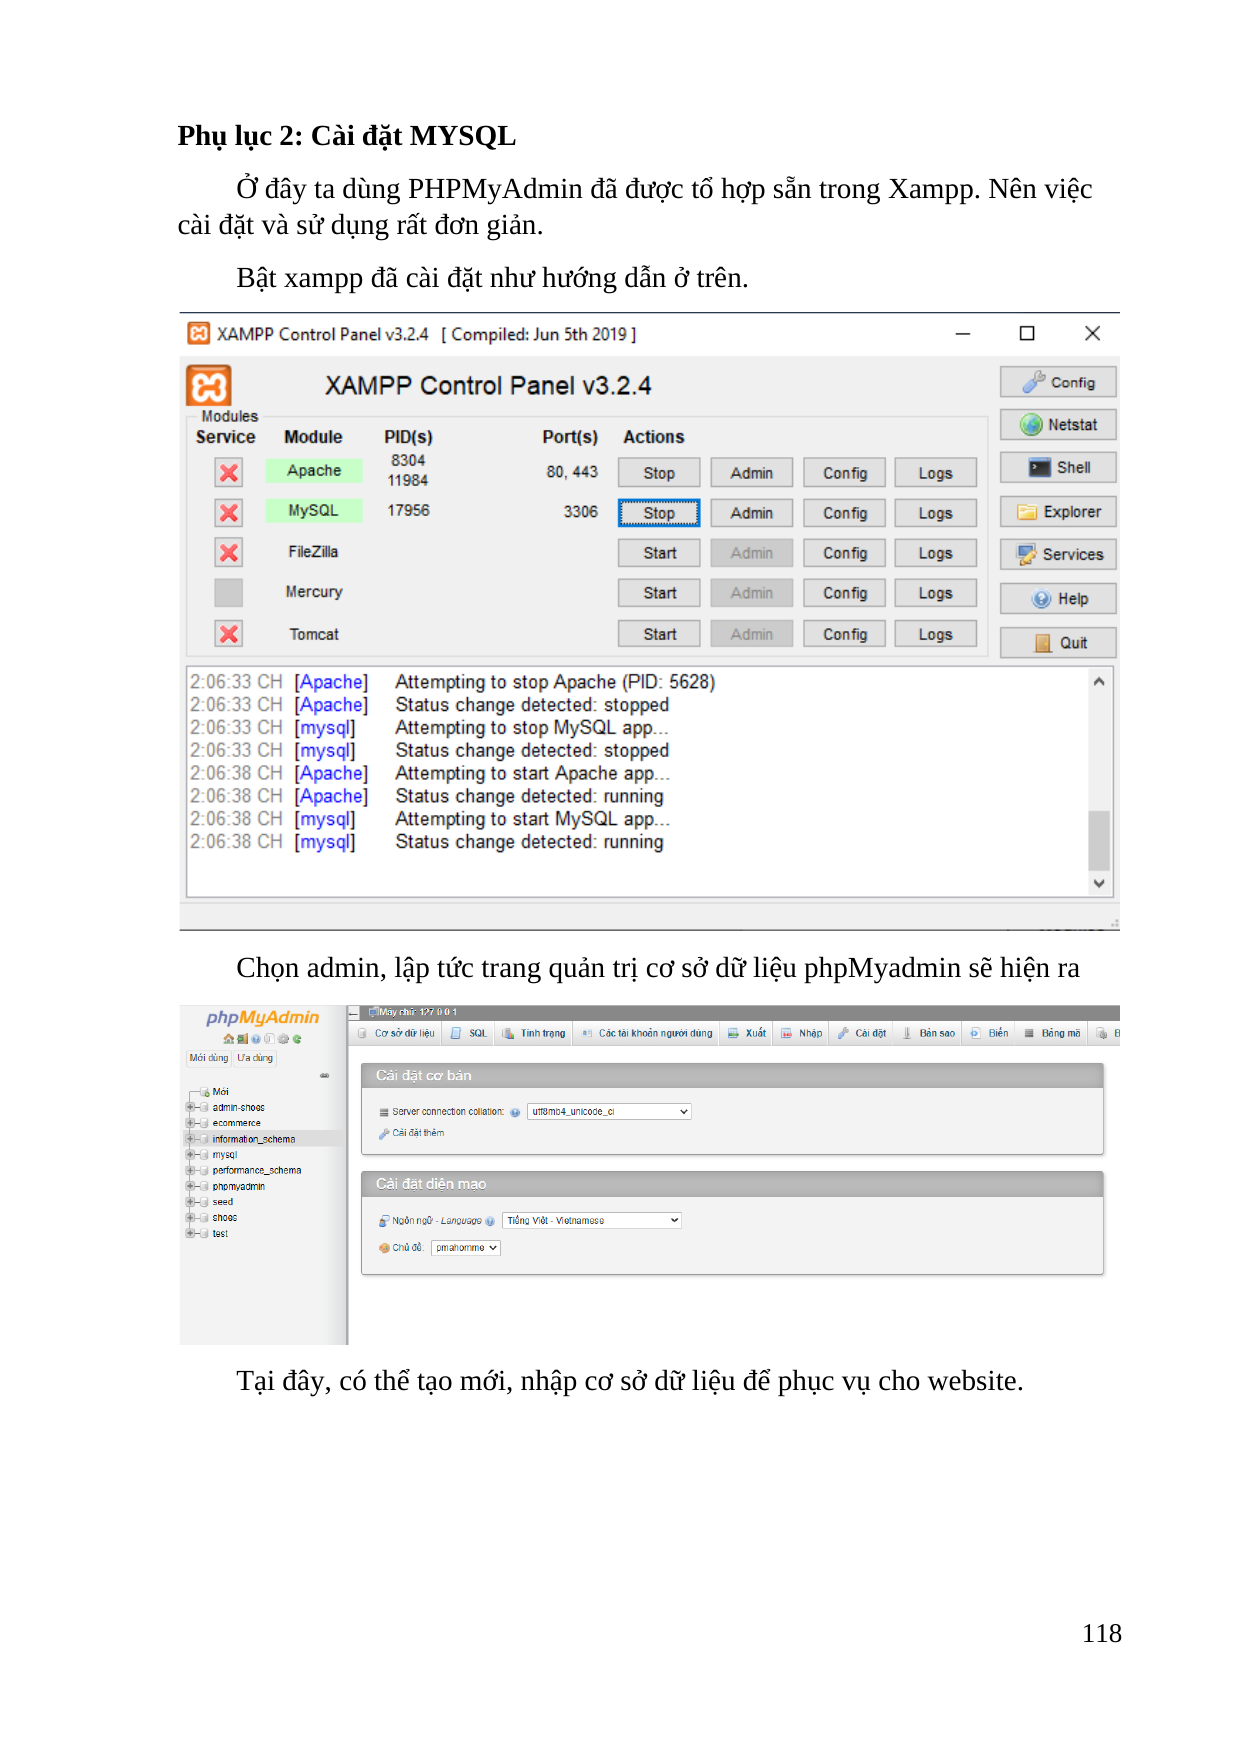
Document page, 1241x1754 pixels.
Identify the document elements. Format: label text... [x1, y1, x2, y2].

picture [179, 1002, 1120, 1345]
text Bật xampp đã cài đặt như hướng dẫn ở trên. [177, 260, 1122, 293]
text Ở đây ta dùng PHPMyAdmin đã được tổ hợp sẵn trong Xampp. Nên việc cài đặt và sử dụng rất đơn giản. [177, 171, 1122, 241]
picture [179, 312, 1120, 931]
text Chọn admin, lập tức trang quản trị cơ sở dữ liệu phpMyadmin sẽ hiện ra [177, 950, 1122, 983]
text Phụ lục 2: Cài đặt MYSQL [177, 118, 1122, 152]
text Tại đây, có thể tạo mới, nhập cơ sở dữ liệu để phục vụ cho website. [177, 1363, 1122, 1397]
